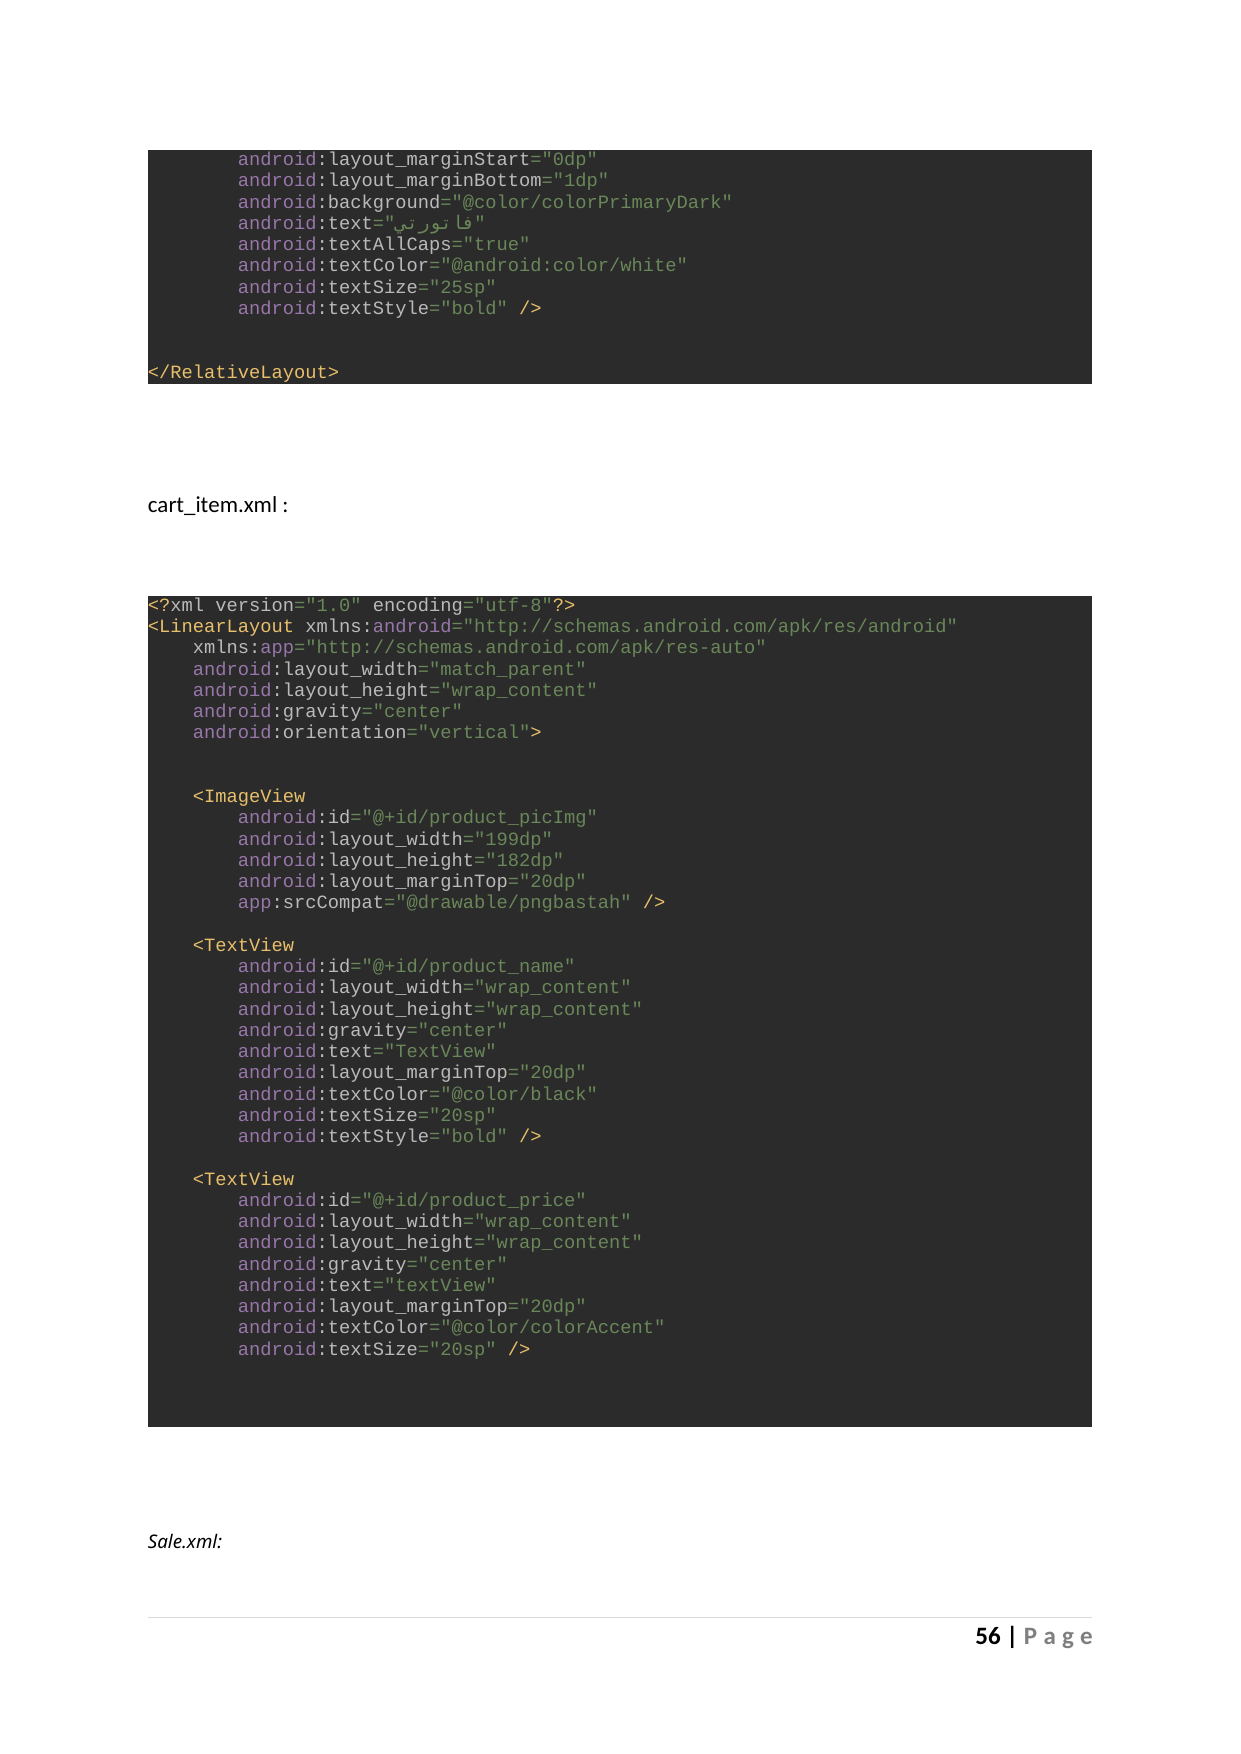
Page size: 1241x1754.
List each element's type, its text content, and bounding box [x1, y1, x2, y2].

text Sale.xml: [148, 1528, 1092, 1554]
text cart_item.xml : [148, 490, 1092, 518]
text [148, 150, 1092, 384]
text <?xml version="1.0" encoding="utf-8"?> <LinearLayout xmlns:android="http://schemas.android.com/apk/res/android" xmlns:app="http://schemas.android.com/apk/res-auto" android:layout_width="match_parent" android:layout_height="wrap_content" android:gravity="center" android:orientation="vertical"> <ImageView android:id="@+id/product_picImg" android:layout_width="199dp" android:layout_height="182dp" android:layout_marginTop="20dp" app:srcCompat="@drawable/pngbastah" /> <TextView android:id="@+id/product_name" android:layout_width="wrap_content" android:layout_height="wrap_content" android:gravity="center" android:text="TextView" android:layout_marginTop="20dp" android:textColor="@color/black" android:textSize="20sp" android:textStyle="bold" /> <TextView android:id="@+id/product_price" android:layout_width="wrap_content" android:layout_height="wrap_content" android:gravity="center" android:text="textView" android:layout_marginTop="20dp" android:textColor="@color/colorAccent" android:textSize="20sp" /> [148, 596, 1092, 1427]
